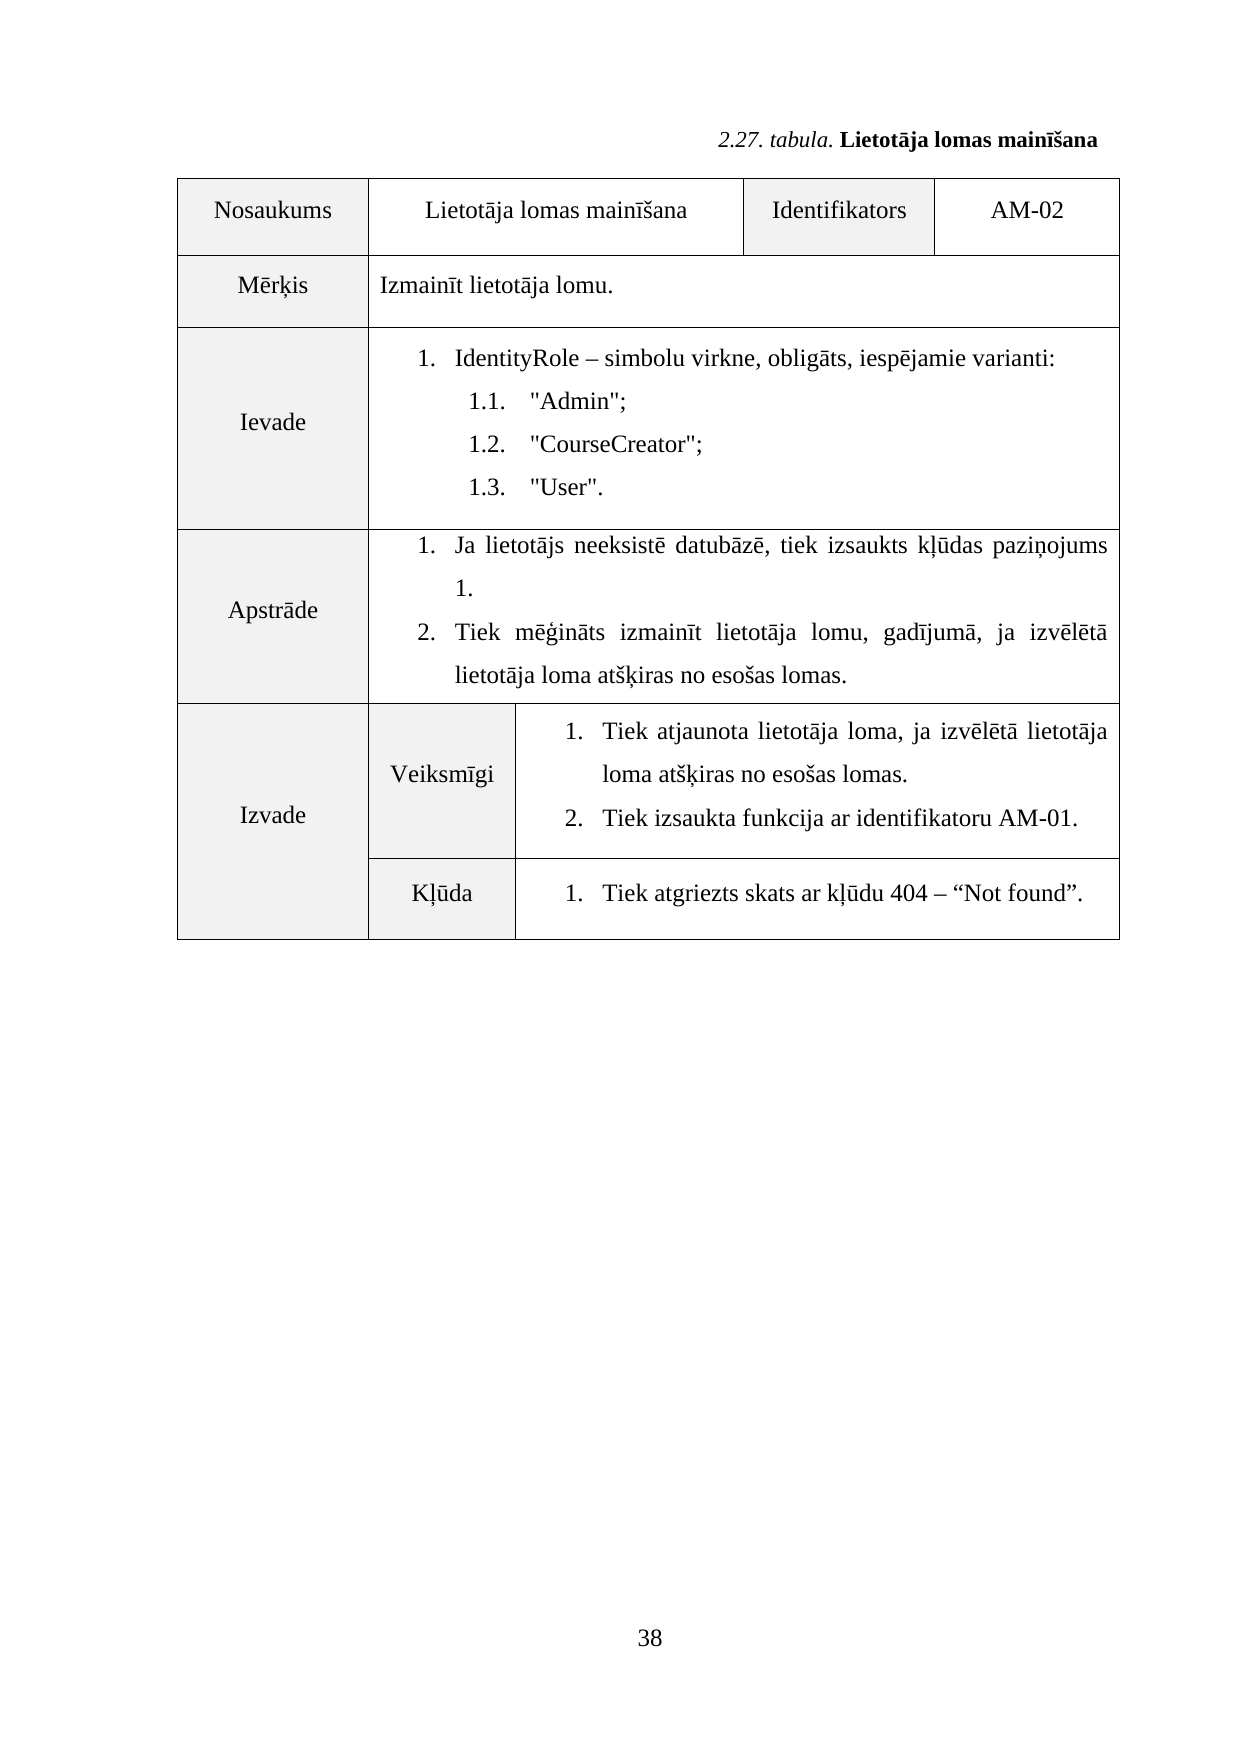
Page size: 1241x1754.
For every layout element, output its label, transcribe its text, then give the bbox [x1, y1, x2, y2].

table_cell Izvade [178, 704, 368, 939]
table_cell Mērķis [178, 256, 368, 327]
table_cell Ja lietotājs neeksistē datubāzē, tiek izsaukts kļūdas paziņojums 1. Tiek mēģināts izmainīt lietotāja lomu, gadījumā, ja izvēlētā lietotāja loma atšķiras no esošas lomas. [369, 530, 1119, 703]
table_cell Izmainīt lietotāja lomu. [369, 256, 1119, 327]
table_header AM-02 [935, 179, 1119, 255]
table_header Lietotāja lomas mainīšana [369, 179, 743, 255]
table_cell Apstrāde [178, 530, 368, 703]
table_header Nosaukums [178, 179, 368, 255]
table_cell Veiksmīgi [369, 704, 515, 858]
table_cell Kļūda [369, 859, 515, 939]
table_header Identifikators [744, 179, 934, 255]
table_cell Ievade [178, 328, 368, 529]
table_cell IdentityRole – simbolu virkne, obligāts, iespējamie varianti: "Admin"; "CourseCreator"; "User". [369, 328, 1119, 529]
table_cell Tiek atgriezts skats ar kļūdu 404 – “Not found”. [516, 859, 1119, 939]
table_cell Tiek atjaunota lietotāja loma, ja izvēlētā lietotāja loma atšķiras no esošas lomas. Tiek izsaukta funkcija ar identifikatoru AM-01. [516, 704, 1119, 858]
